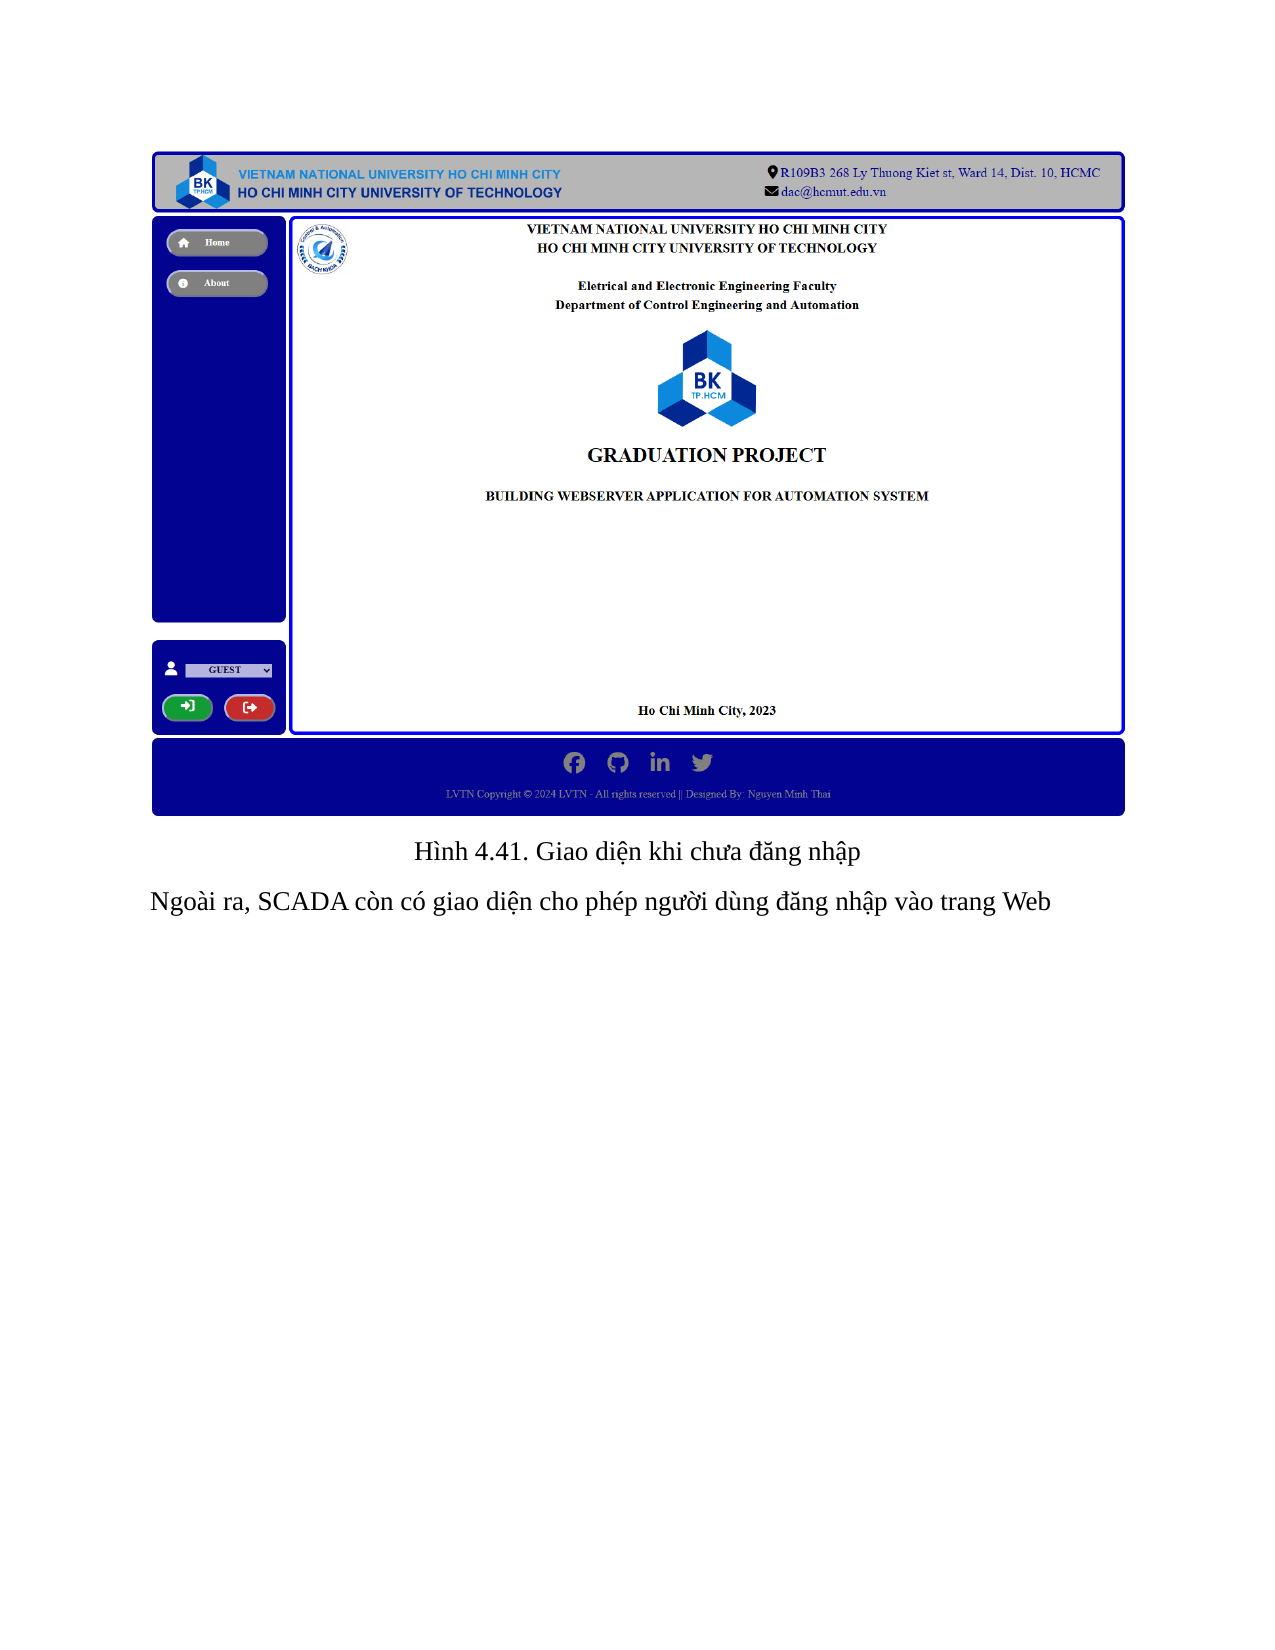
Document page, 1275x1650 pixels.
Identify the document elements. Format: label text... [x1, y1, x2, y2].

picture [150, 150, 1125, 816]
text Ngoài ra, SCADA còn có giao diện cho phép người dùng đăng nhập vào trang Web [150, 885, 1125, 916]
text Hình 4.41. Giao diện khi chưa đăng nhập [150, 835, 1125, 866]
